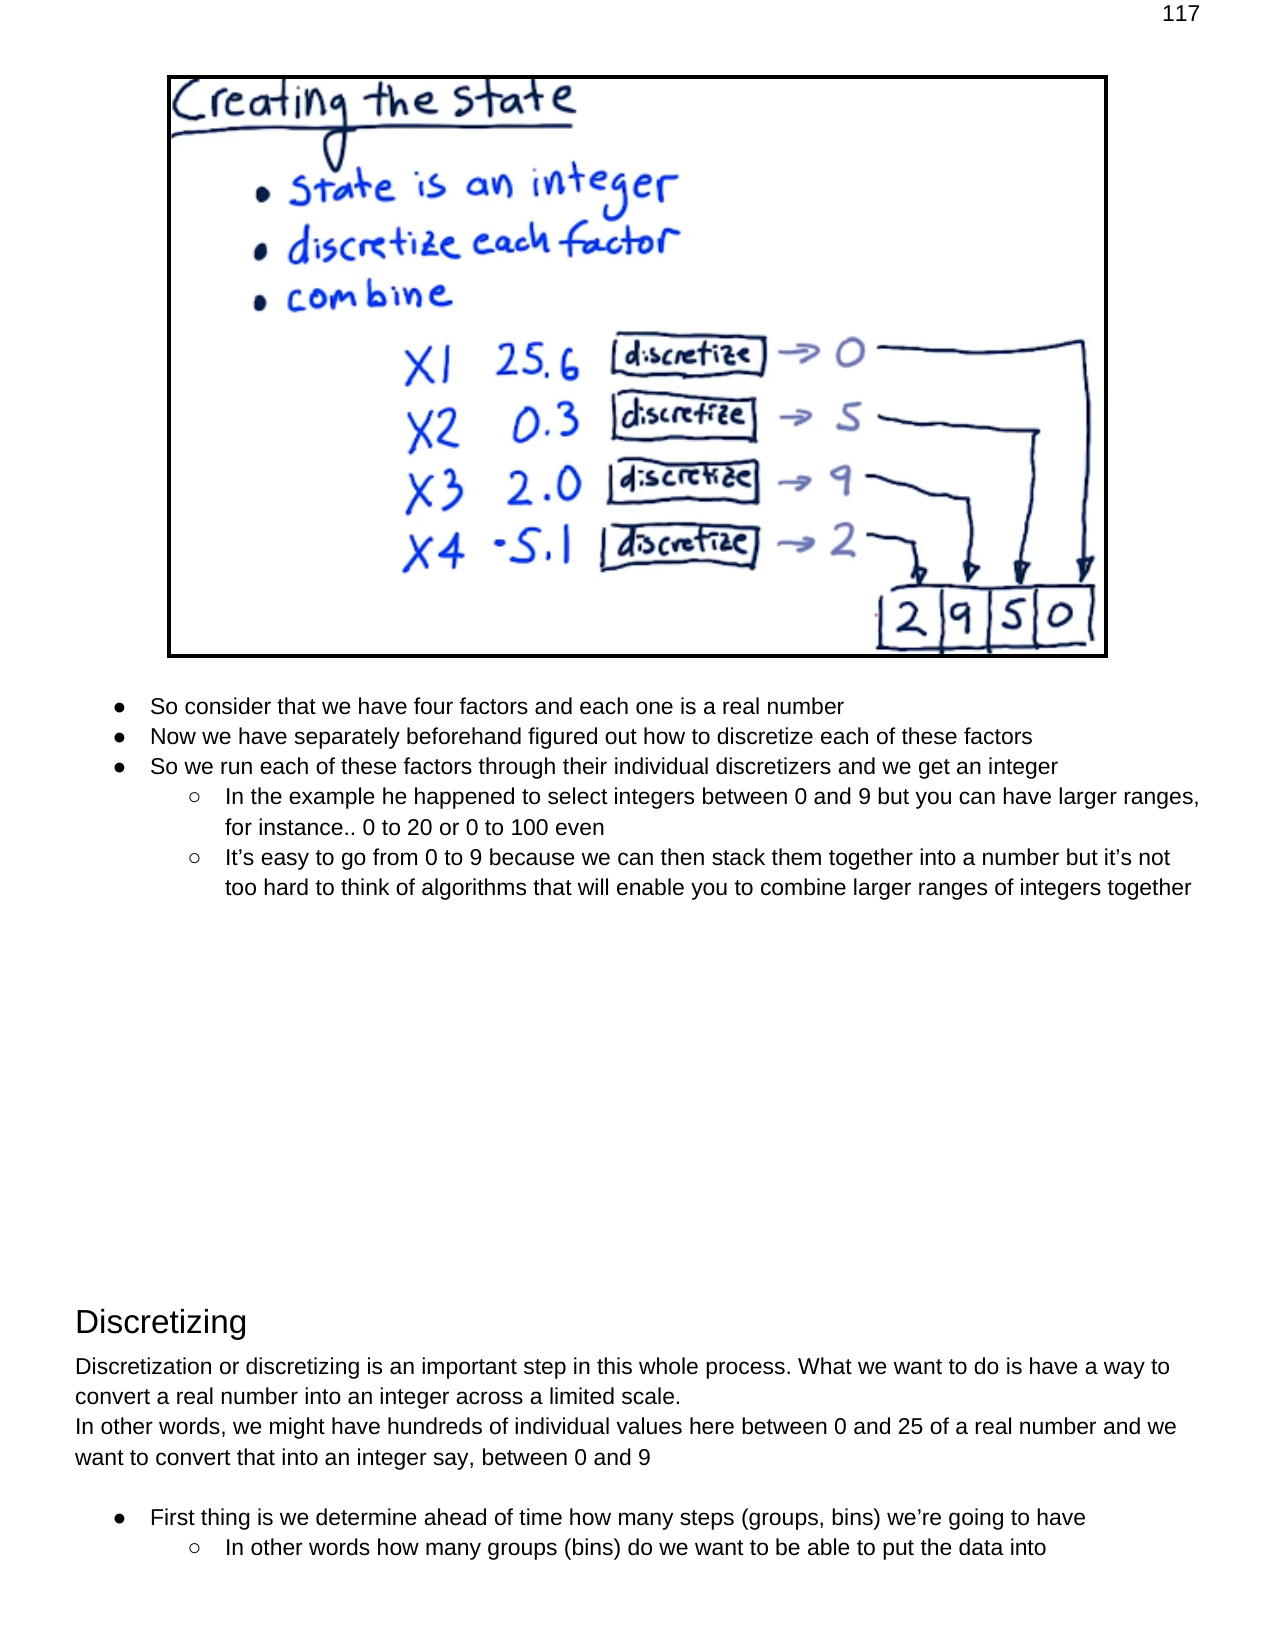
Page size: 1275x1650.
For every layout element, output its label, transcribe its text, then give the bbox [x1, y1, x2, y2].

list Now we have separately beforehand figured out how to discretize each of these factors [112, 723, 1200, 749]
list So consider that we have four factors and each one is a real number [112, 693, 1200, 719]
text In other words, we might have hundreds of individual values here between 0 and 25 of a real number and we want to convert that into an integer say, between 0 and 9 [75, 1413, 1200, 1470]
picture [171, 79, 1104, 654]
list First thing is we determine ahead of time how many steps (groups, bins) we’re going to have [112, 1504, 1200, 1530]
list In other words how many groups (bins) do we want to be able to put the data into [187, 1534, 1200, 1560]
text Discretization or discretizing is an important step in this whole process. What we want to do is have a way to convert a real number into an integer across a limited scale. [75, 1353, 1200, 1409]
list In the example he happened to select integers between 0 and 9 but you can have larger ranges, for instance.. 0 to 20 or 0 to 100 even [187, 783, 1200, 840]
list So we run each of these factors through their individual discretizers and we get an integer [112, 753, 1200, 779]
subtitle Discretizing [75, 1302, 1200, 1340]
list It’s easy to go from 0 to 9 because we can then stack them together into a number but it’s not too hard to think of algorithms that will enable you to combine larger ranges of integers together [187, 844, 1200, 900]
